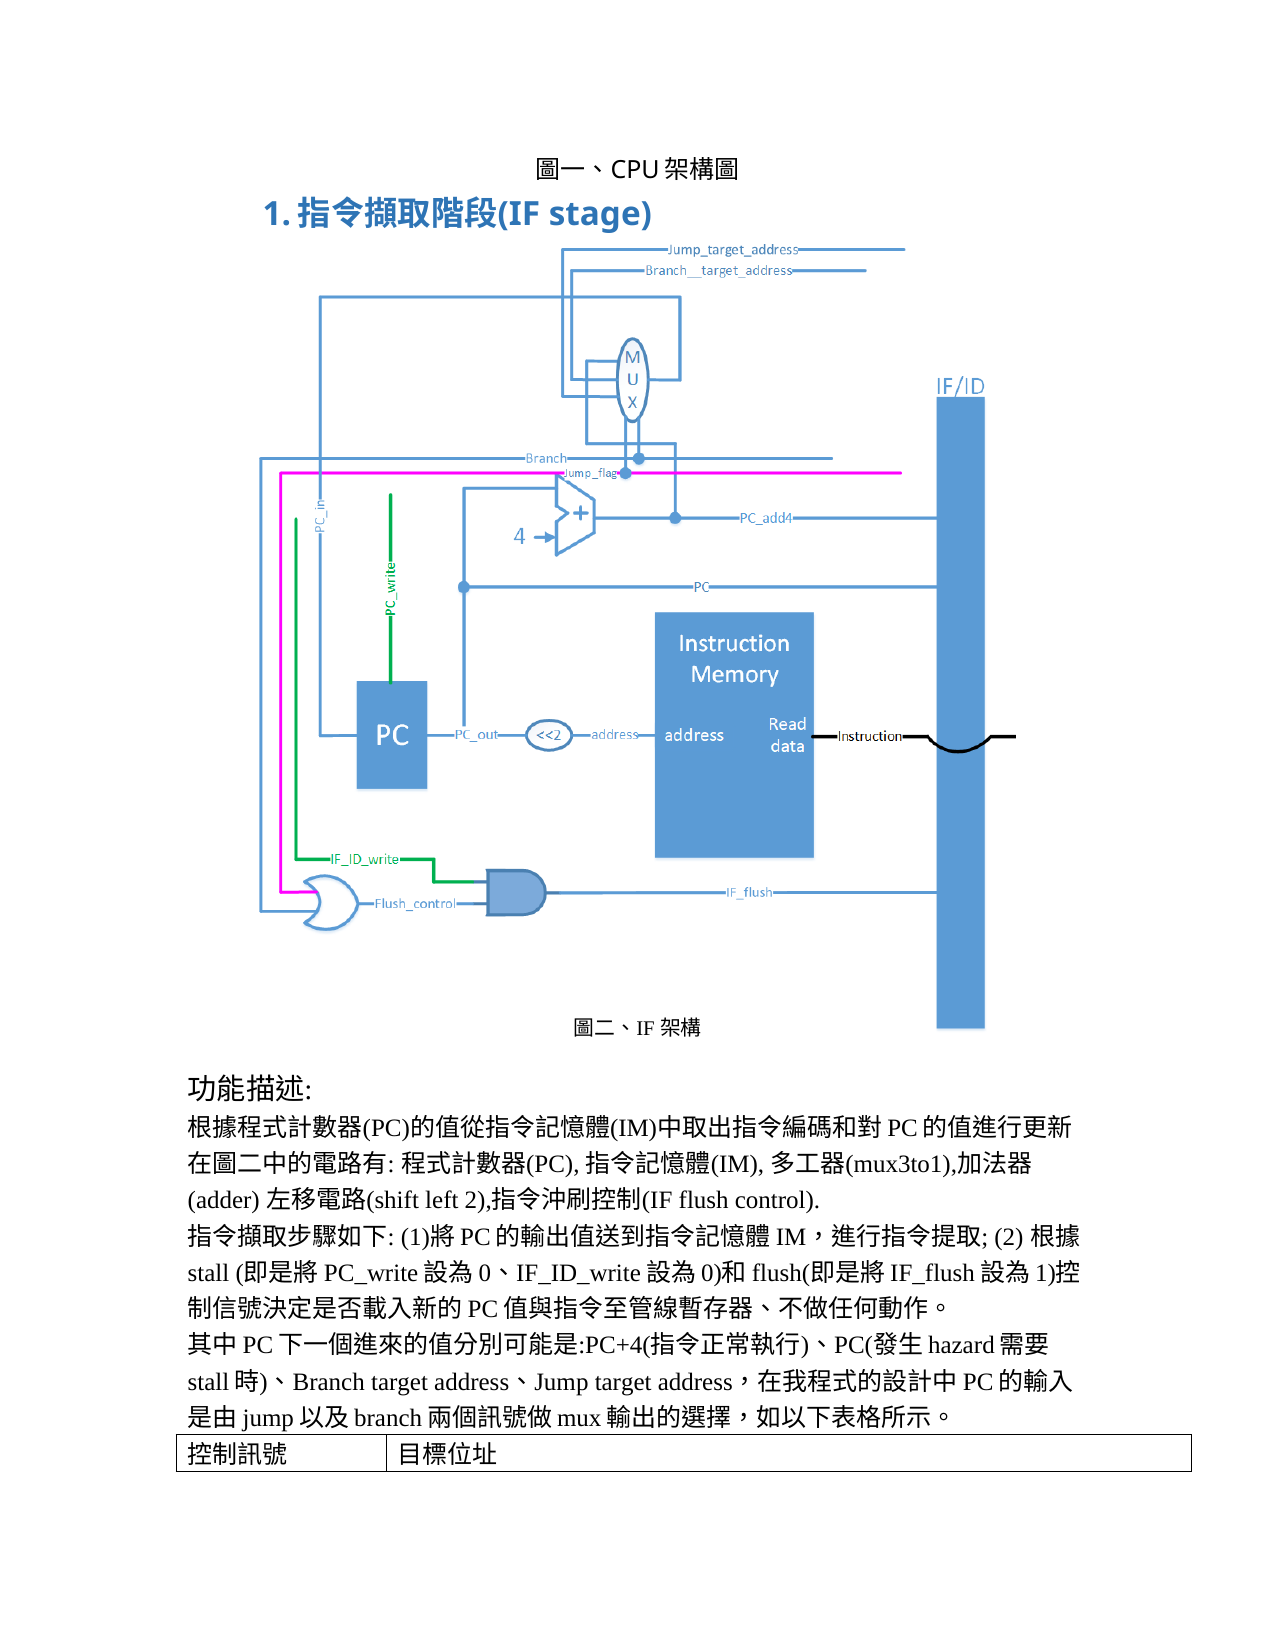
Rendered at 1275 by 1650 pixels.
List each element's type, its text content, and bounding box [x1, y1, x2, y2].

table_header 目標位址 [387, 1435, 1191, 1471]
text 圖二、IF 架構 [187, 1011, 1087, 1041]
picture [258, 236, 1017, 1011]
list 1. 指令擷取階段(IF stage) [262, 186, 1087, 235]
text 其中PC下一個進來的值分別可能是:PC+4(指令正常執行)、PC(發生hazard需要stall時)、Branch target address、Jump target address，在我程式的設計中PC的輸入是由jump以及branch兩個訊號做mux輸出的選擇，如以下表格所示。 [187, 1325, 1087, 1434]
text 圖一、CPU架構圖 [187, 150, 1087, 186]
table_header 控制訊號 [177, 1435, 386, 1471]
text 功能描述: [187, 1065, 1087, 1107]
text 在圖二中的電路有: 程式計數器(PC), 指令記憶體(IM), 多工器(mux3to1),加法器(adder) 左移電路(shift left 2),指令沖刷控制(IF flush control). [187, 1144, 1087, 1216]
text 指令擷取步驟如下: (1)將PC的輸出值送到指令記憶體IM，進行指令提取; (2) 根據stall (即是將PC_write設為0、IF_ID_write設為0)和flush(即是將IF_flush設為1)控制信號決定是否載入新的PC值與指令至管線暫存器、不做任何動作。 [187, 1216, 1087, 1325]
text 根據程式計數器(PC)的值從指令記憶體(IM)中取出指令編碼和對PC的值進行更新 [187, 1107, 1087, 1144]
